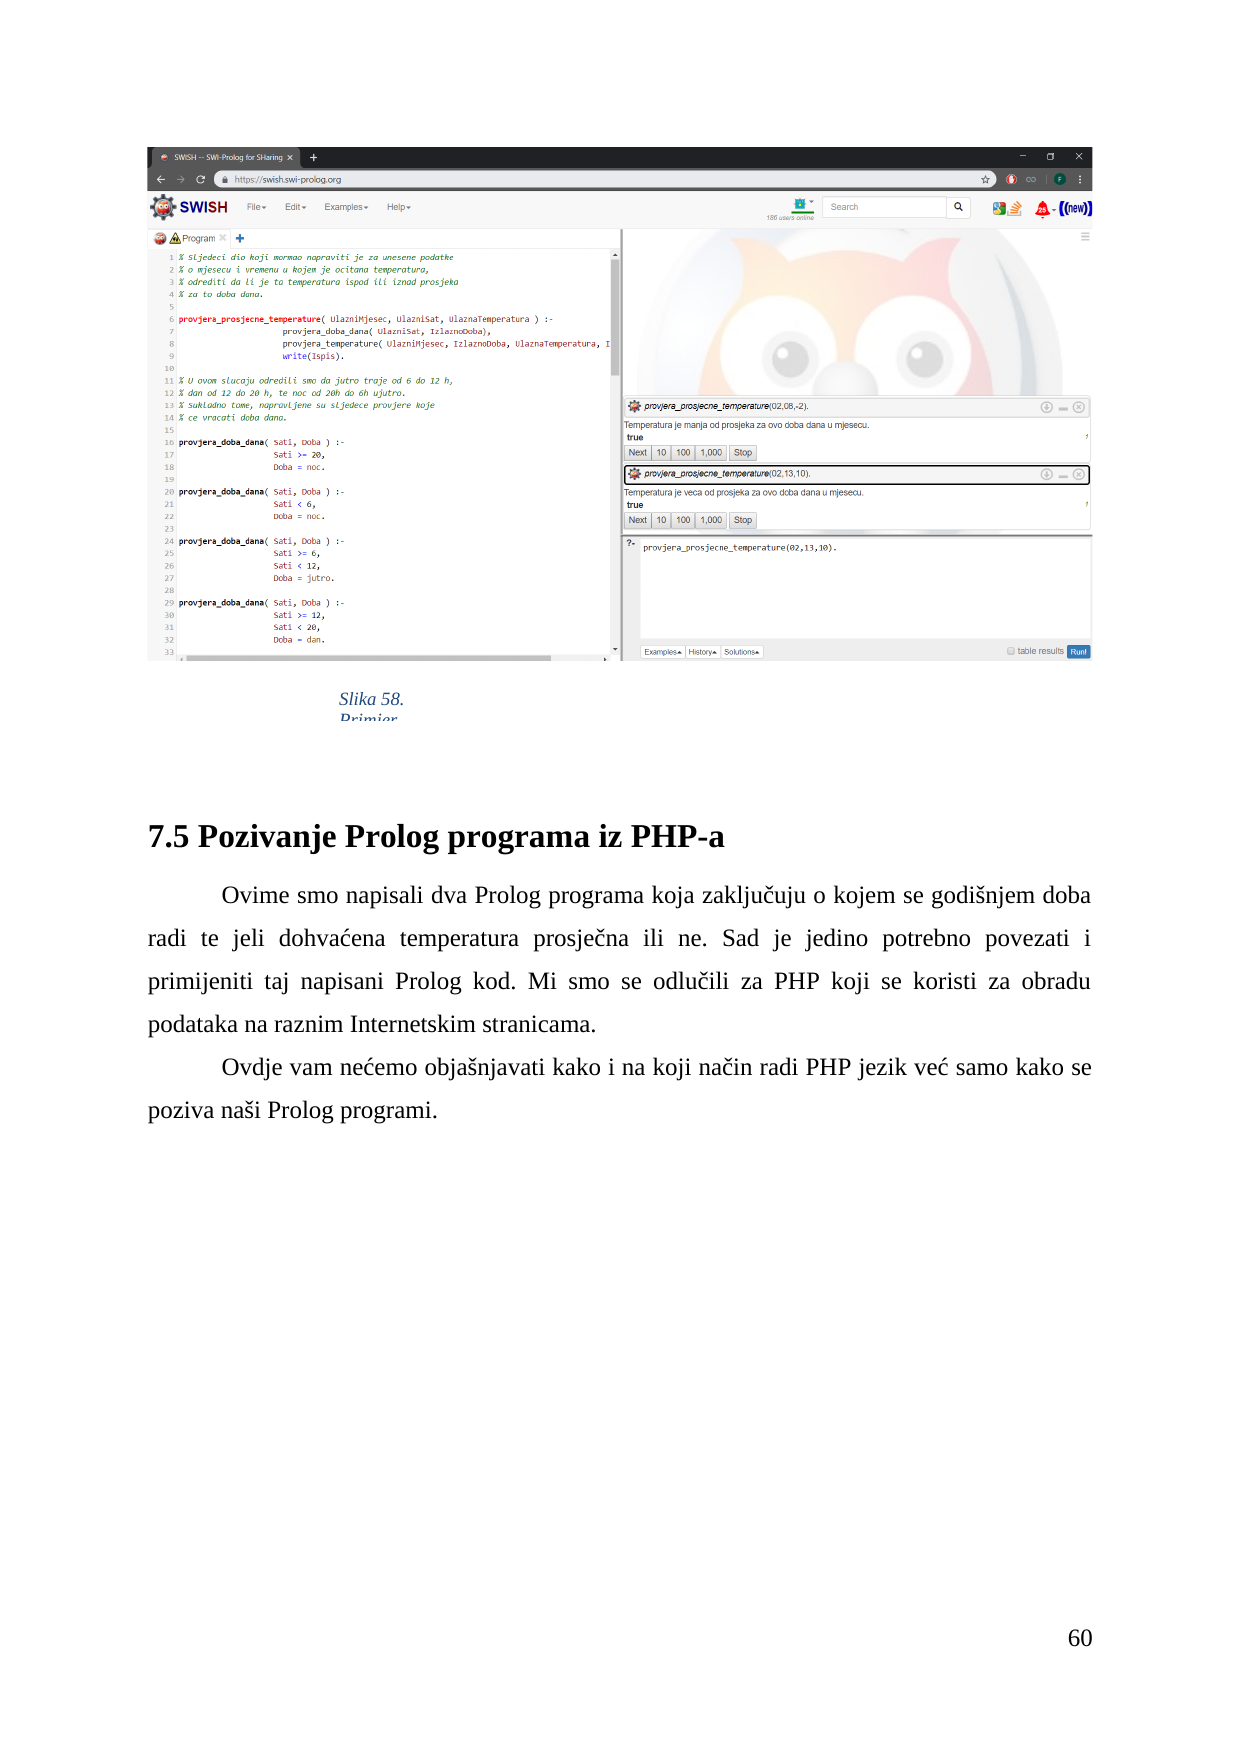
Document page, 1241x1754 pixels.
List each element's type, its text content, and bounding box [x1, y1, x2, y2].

subtitle 7.5 Pozivanje Prolog programa iz PHP-a [148, 817, 1093, 855]
picture [147, 147, 1093, 661]
text Ovime smo napisali dva Prolog programa koja zaključuju o kojem se godišnjem doba radi te jeli dohvaćena temperatura prosječna ili ne. Sad je jedino potrebno povezati i primijeniti taj napisani Prolog kod. Mi smo se odlučili za PHP koji se koristi za obradu podataka na raznim Internetskim stranicama. [148, 880, 1093, 1038]
text Ovdje vam nećemo objašnjavati kako i na koji način radi PHP jezik već samo kako se poziva naši Prolog programi. [148, 1052, 1093, 1124]
